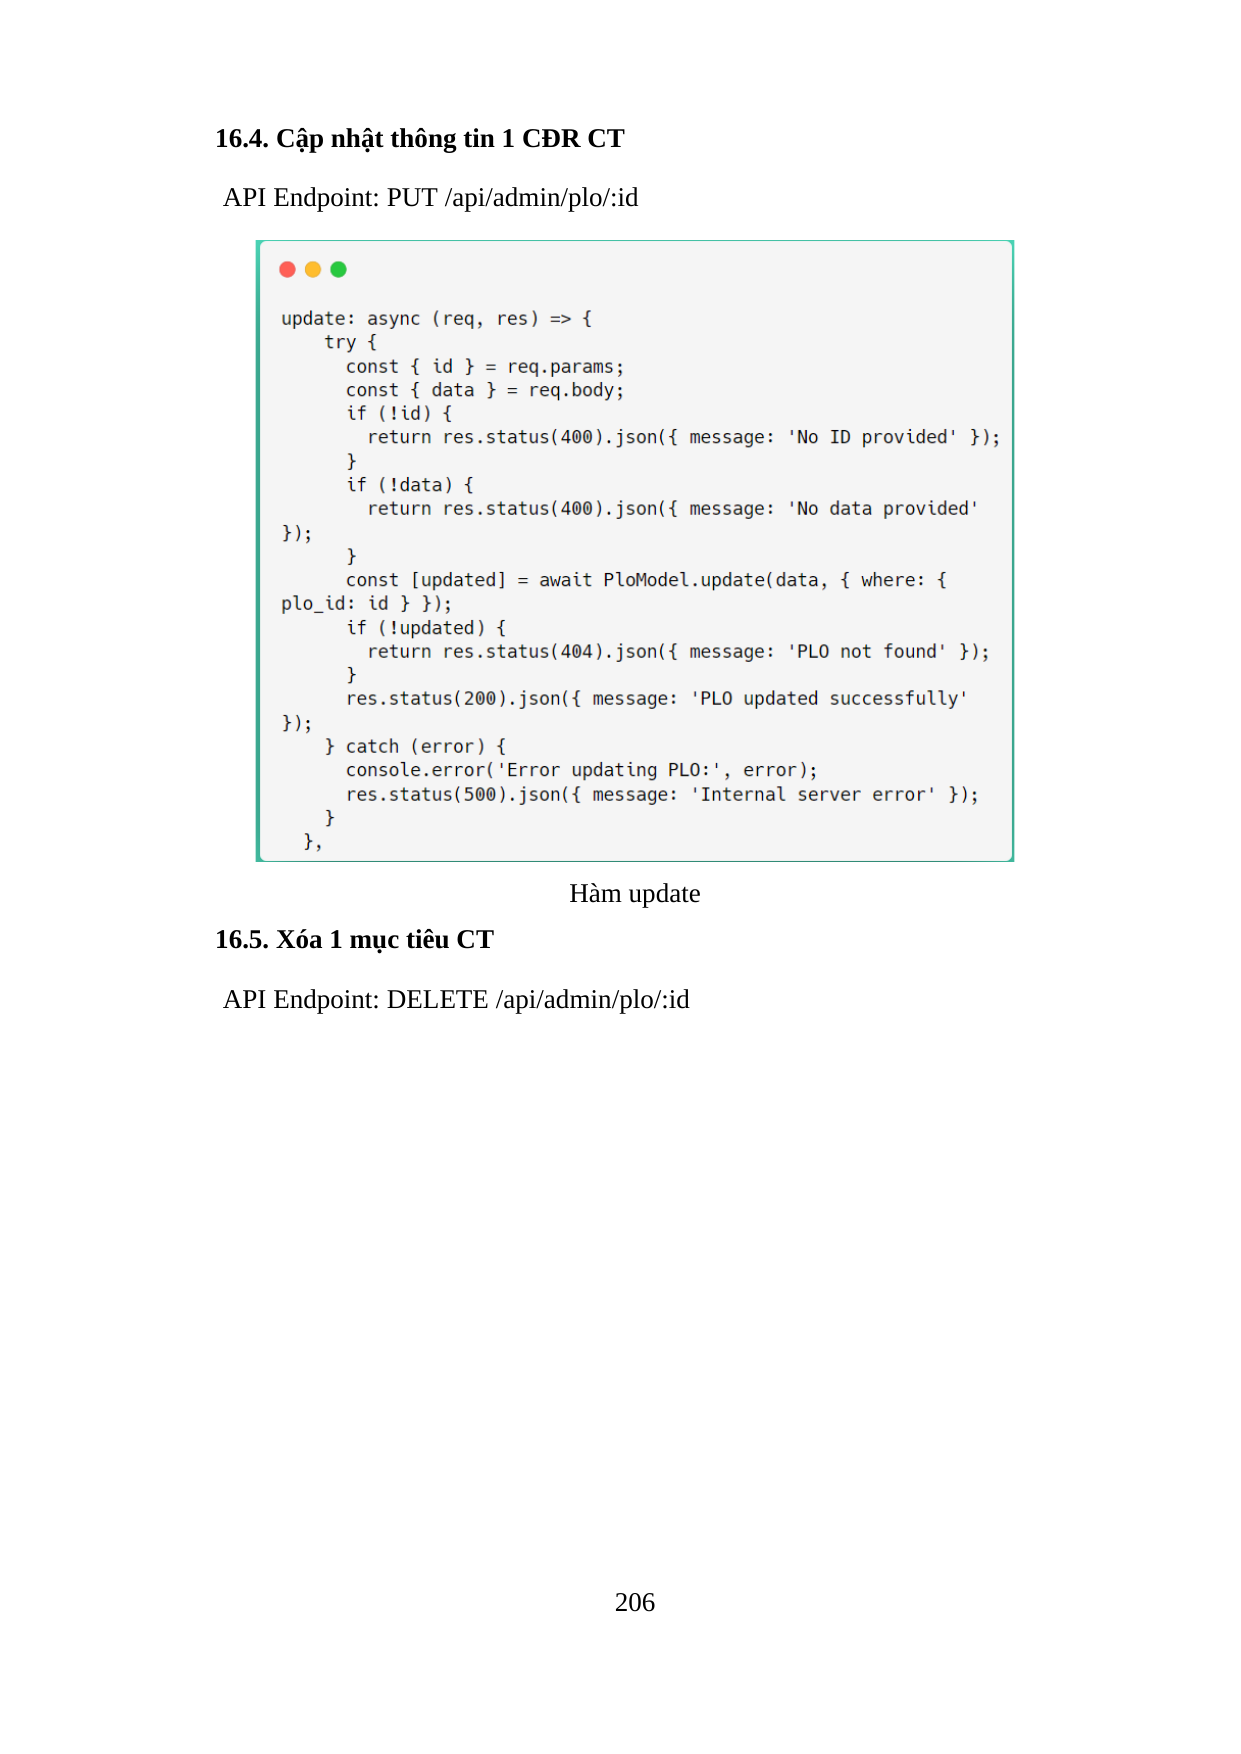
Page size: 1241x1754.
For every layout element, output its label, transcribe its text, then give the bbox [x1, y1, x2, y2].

text API Endpoint: DELETE /api/admin/plo/:id [148, 983, 1122, 1014]
picture [255, 240, 1015, 862]
text API Endpoint: PUT /api/admin/plo/:id [148, 181, 1122, 212]
text 16.4. Cập nhật thông tin 1 CĐR CT [215, 122, 1122, 153]
text 16.5. Xóa 1 mục tiêu CT [215, 923, 1122, 955]
text Hàm update [148, 877, 1122, 908]
